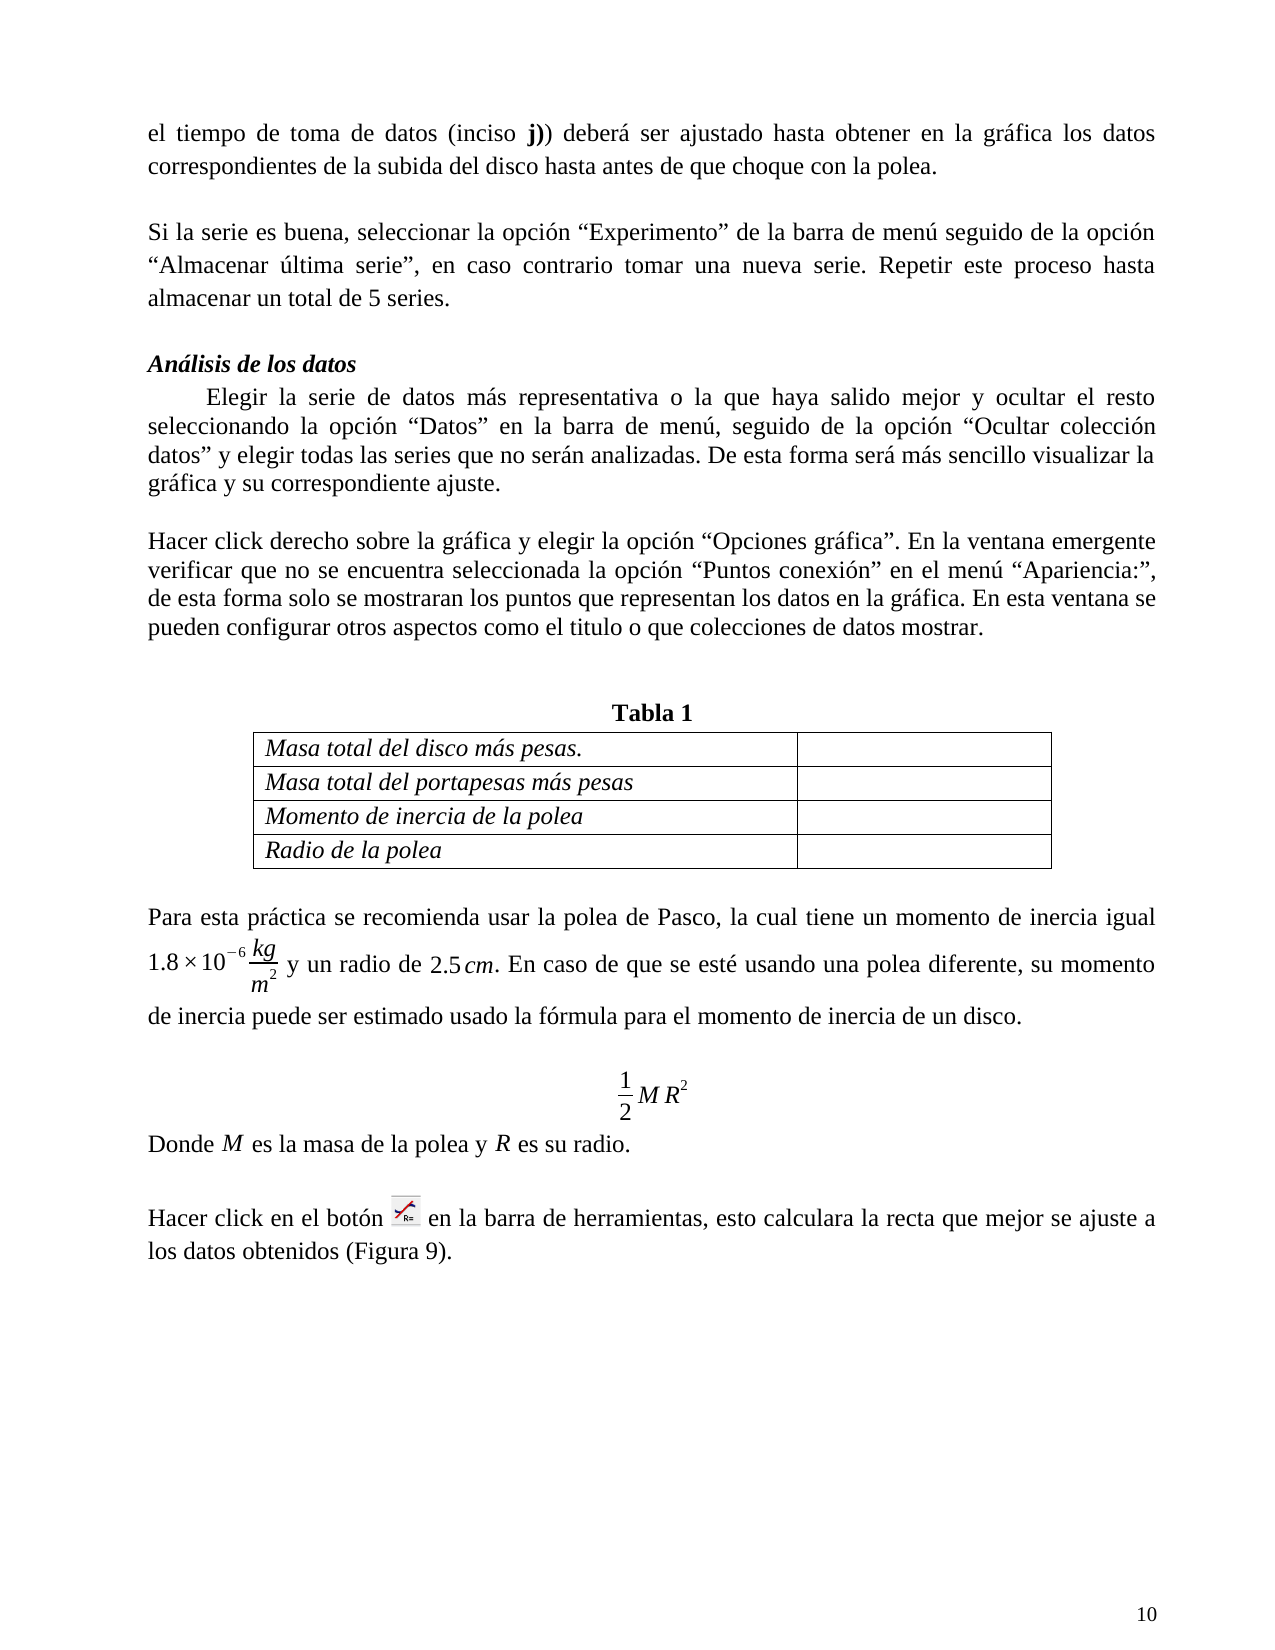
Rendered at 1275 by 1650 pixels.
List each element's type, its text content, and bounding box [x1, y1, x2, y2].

table_cell Masa total del portapesas más pesas [254, 767, 797, 800]
table_cell [798, 835, 1051, 868]
text Para esta práctica se recomienda usar la polea de Pasco, la cual tiene un momento de inercia igual y un radio de . En caso de que se esté usando una polea diferente, su momento de inercia puede ser estimado usado la fórmula para el momento de inercia de un disco. [148, 902, 1157, 1030]
text Elegir la serie de datos más representativa o la que haya salido mejor y ocultar el resto seleccionando la opción “Datos” en la barra de menú, seguido de la opción “Ocultar colección datos” y elegir todas las series que no serán analizadas. De esta forma será más sencillo visualizar la gráfica y su correspondiente ajuste. [148, 382, 1157, 497]
table_cell [798, 767, 1051, 800]
text Donde es la masa de la polea y es su radio. [148, 1129, 1157, 1158]
picture [391, 1195, 421, 1227]
text Si la serie es buena, seleccionar la opción “Experimento” de la barra de menú seguido de la opción “Almacenar última serie”, en caso contrario tomar una nueva serie. Repetir este proceso hasta almacenar un total de 5 series. [148, 217, 1157, 312]
table_header [798, 733, 1051, 766]
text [148, 118, 1157, 180]
text Tabla 1 [148, 698, 1157, 727]
table_cell Momento de inercia de la polea [254, 801, 797, 834]
table_header Masa total del disco más pesas. [254, 733, 797, 766]
table_cell Radio de la polea [254, 835, 797, 868]
table_cell [798, 801, 1051, 834]
text Hacer click derecho sobre la gráfica y elegir la opción “Opciones gráfica”. En la ventana emergente verificar que no se encuentra seleccionada la opción “Puntos conexión” en el menú “Apariencia:”, de esta forma solo se mostraran los puntos que representan los datos en la gráfica. En esta ventana se pueden configurar otros aspectos como el titulo o que colecciones de datos mostrar. [148, 526, 1157, 641]
text Análisis de los datos [148, 349, 1157, 378]
text Hacer click en el botón en la barra de herramientas, esto calculara la recta que mejor se ajuste a los datos obtenidos (Figura 9). [148, 1196, 1157, 1265]
